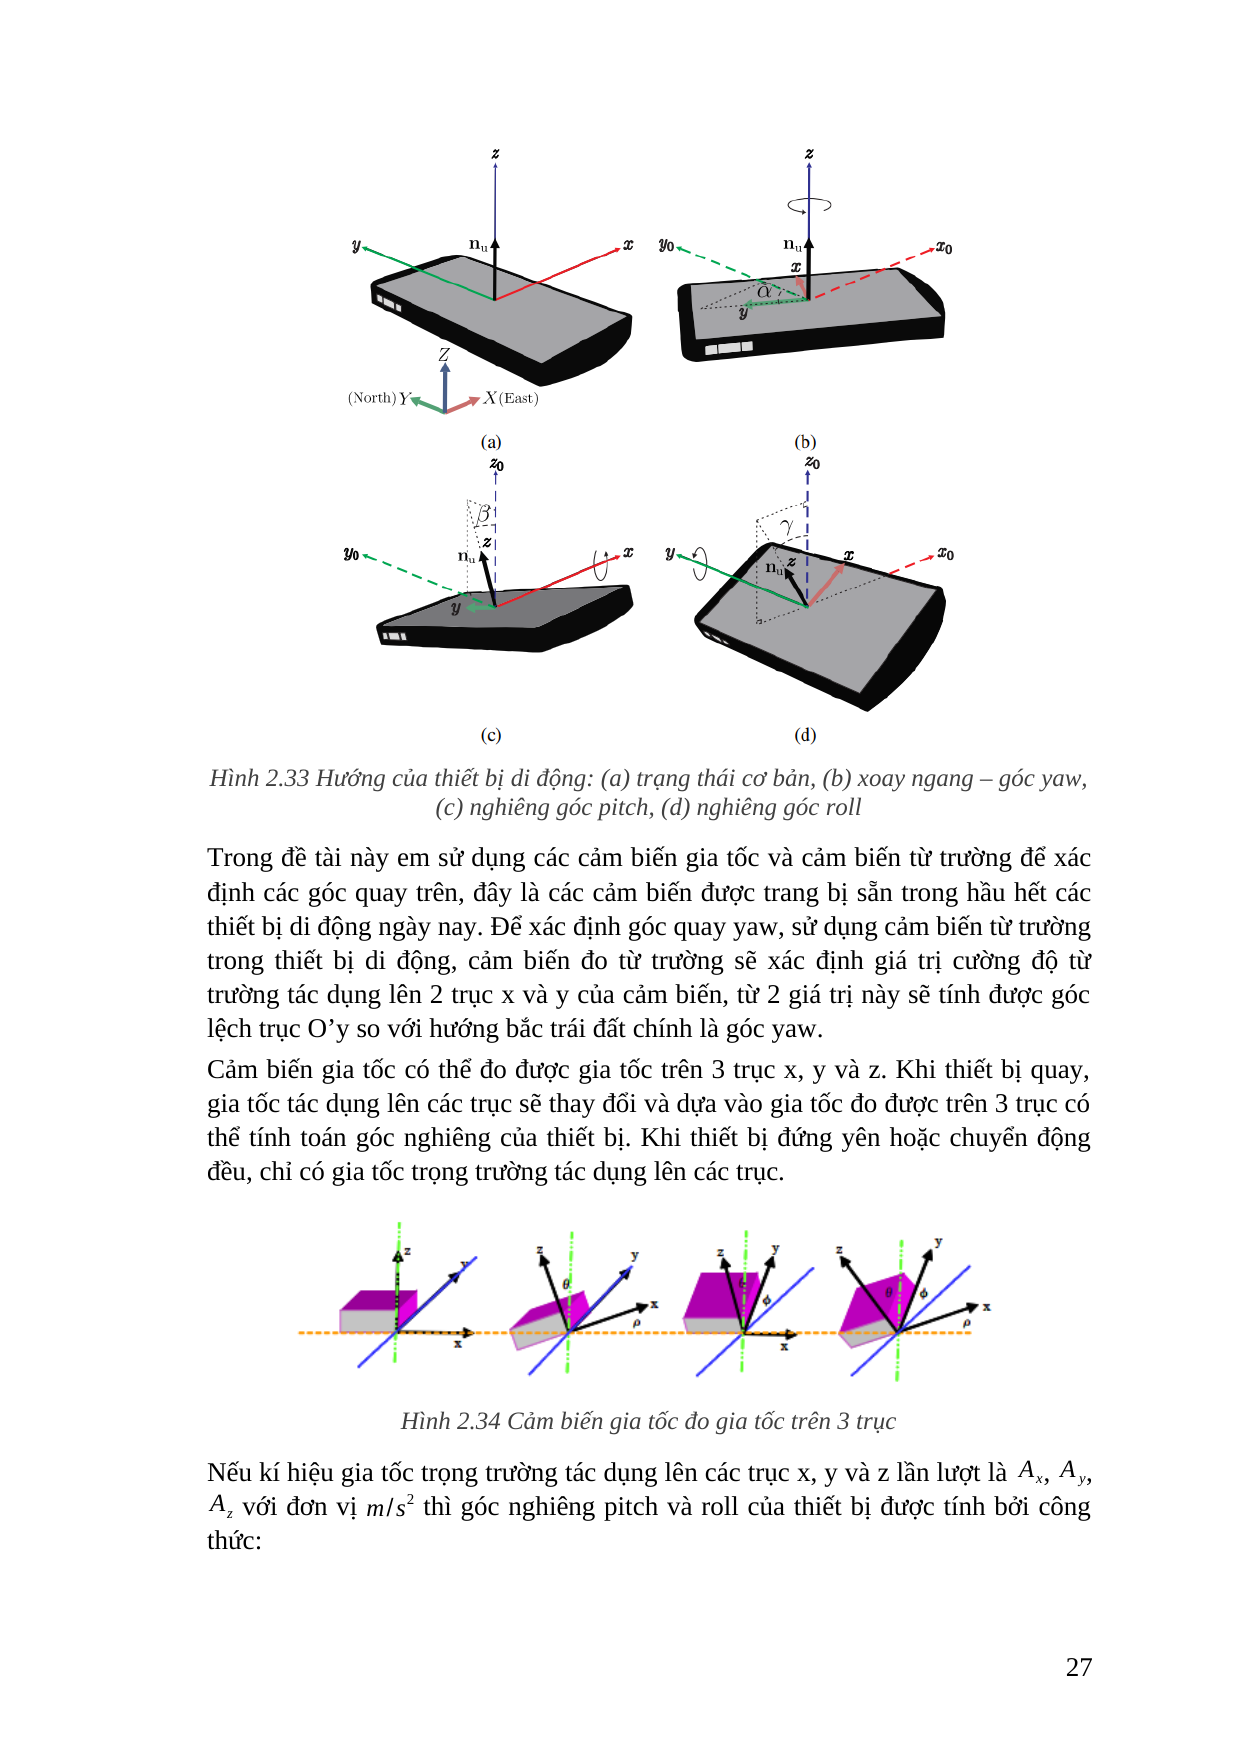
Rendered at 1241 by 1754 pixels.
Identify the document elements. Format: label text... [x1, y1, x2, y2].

text Trong đề tài này em sử dụng các cảm biến gia tốc và cảm biến từ trường để xác định các góc quay trên, đây là các cảm biến được trang bị sẵn trong hầu hết các thiết bị di động ngày nay. Để xác định góc quay yaw, sử dụng cảm biến từ trường trong thiết bị di động, cảm biến đo từ trường sẽ xác định giá trị cường độ từ trường tác dụng lên 2 trục x và y của cảm biến, từ 2 giá trị này sẽ tính được góc lệch trục O’y so với hướng bắc trái đất chính là góc yaw. [207, 841, 1092, 1043]
picture [295, 1195, 1004, 1397]
text Nếu kí hiệu gia tốc trọng trường tác dụng lên các trục x, y và z lần lượt là , , với đơn vị thì góc nghiêng pitch và roll của thiết bị được tính bởi công thức: [207, 1456, 1092, 1556]
picture [328, 118, 971, 754]
text Cảm biến gia tốc có thể đo được gia tốc trên 3 trục x, y và z. Khi thiết bị quay, gia tốc tác dụng lên các trục sẽ thay đổi và dựa vào gia tốc đo được trên 3 trục có thể tính toán góc nghiêng của thiết bị. Khi thiết bị đứng yên hoặc chuyển động đều, chỉ có gia tốc trọng trường tác dụng lên các trục. [207, 1053, 1092, 1186]
